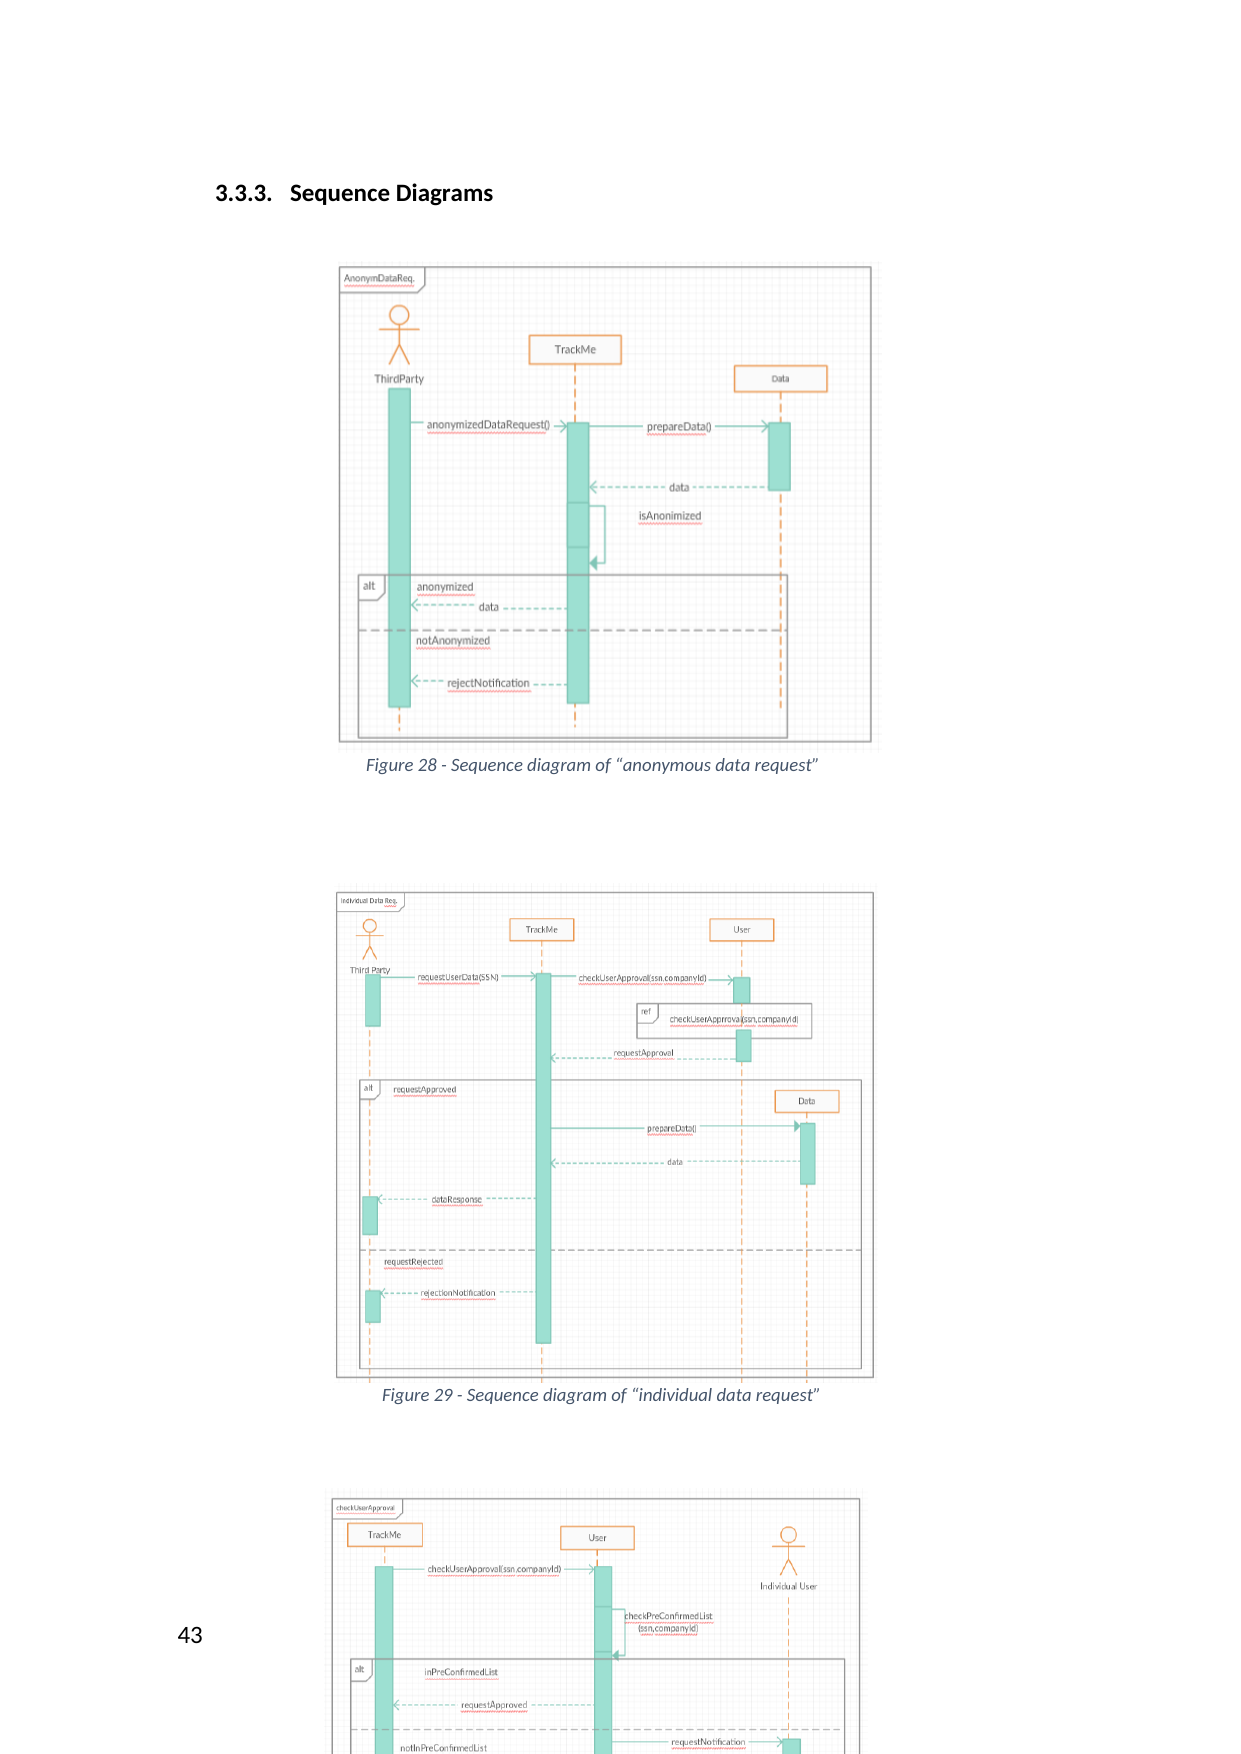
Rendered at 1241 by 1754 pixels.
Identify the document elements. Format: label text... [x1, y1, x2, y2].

subtitle Sequence Diagrams [215, 177, 1063, 208]
picture [334, 883, 878, 1383]
picture [324, 1488, 868, 1754]
picture [338, 261, 882, 752]
